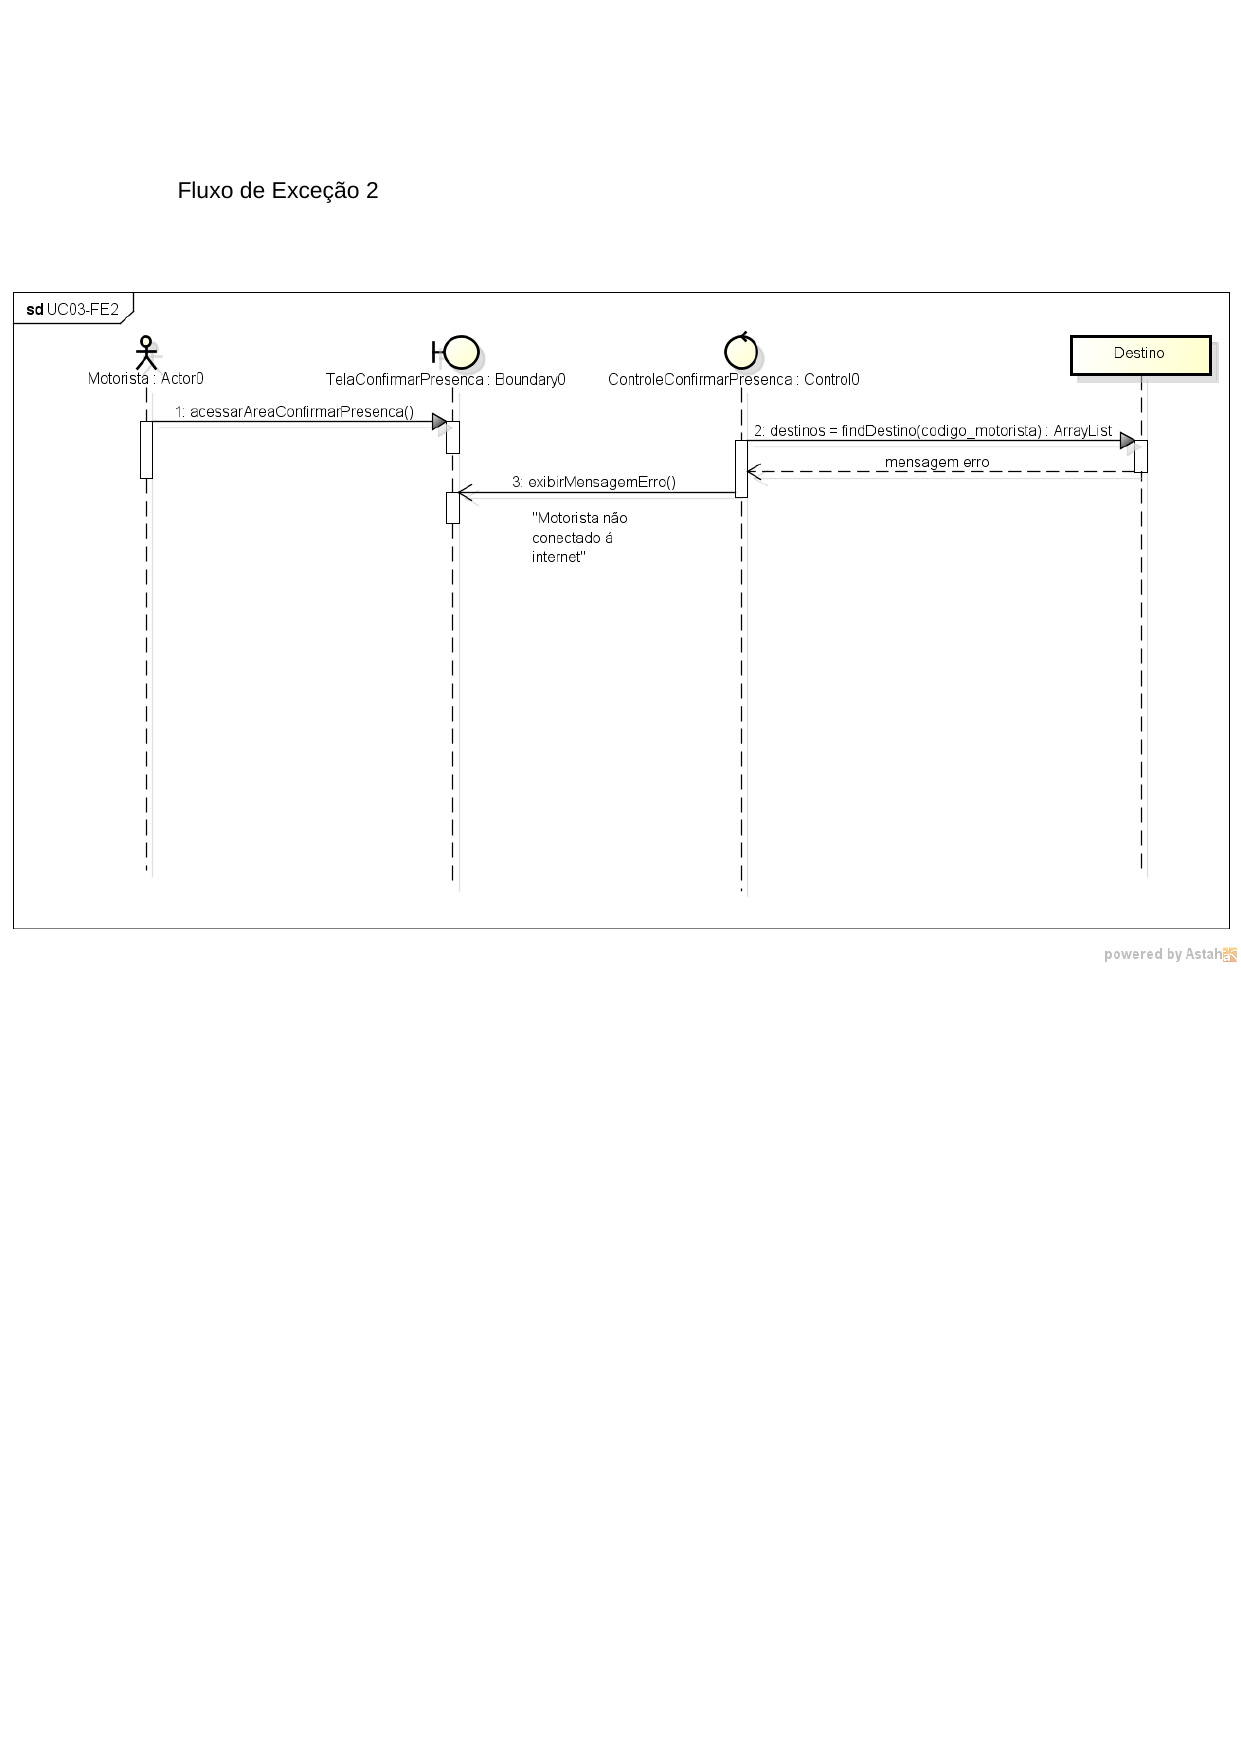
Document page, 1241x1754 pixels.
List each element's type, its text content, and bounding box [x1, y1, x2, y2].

text Fluxo de Exceção 2 [177, 177, 1122, 203]
picture [0, 279, 1241, 966]
